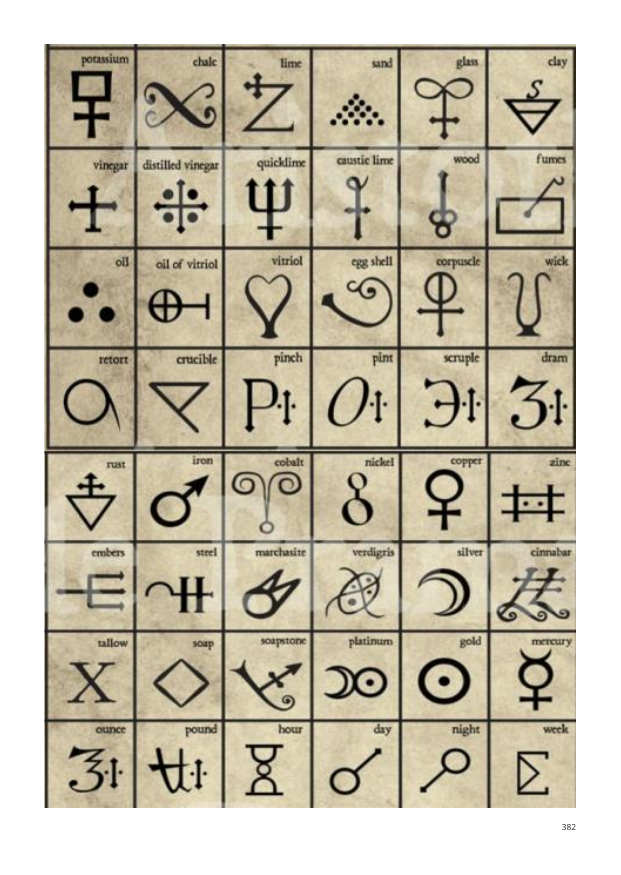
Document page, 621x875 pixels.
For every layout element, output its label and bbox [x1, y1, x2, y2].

picture [44, 44, 576, 808]
